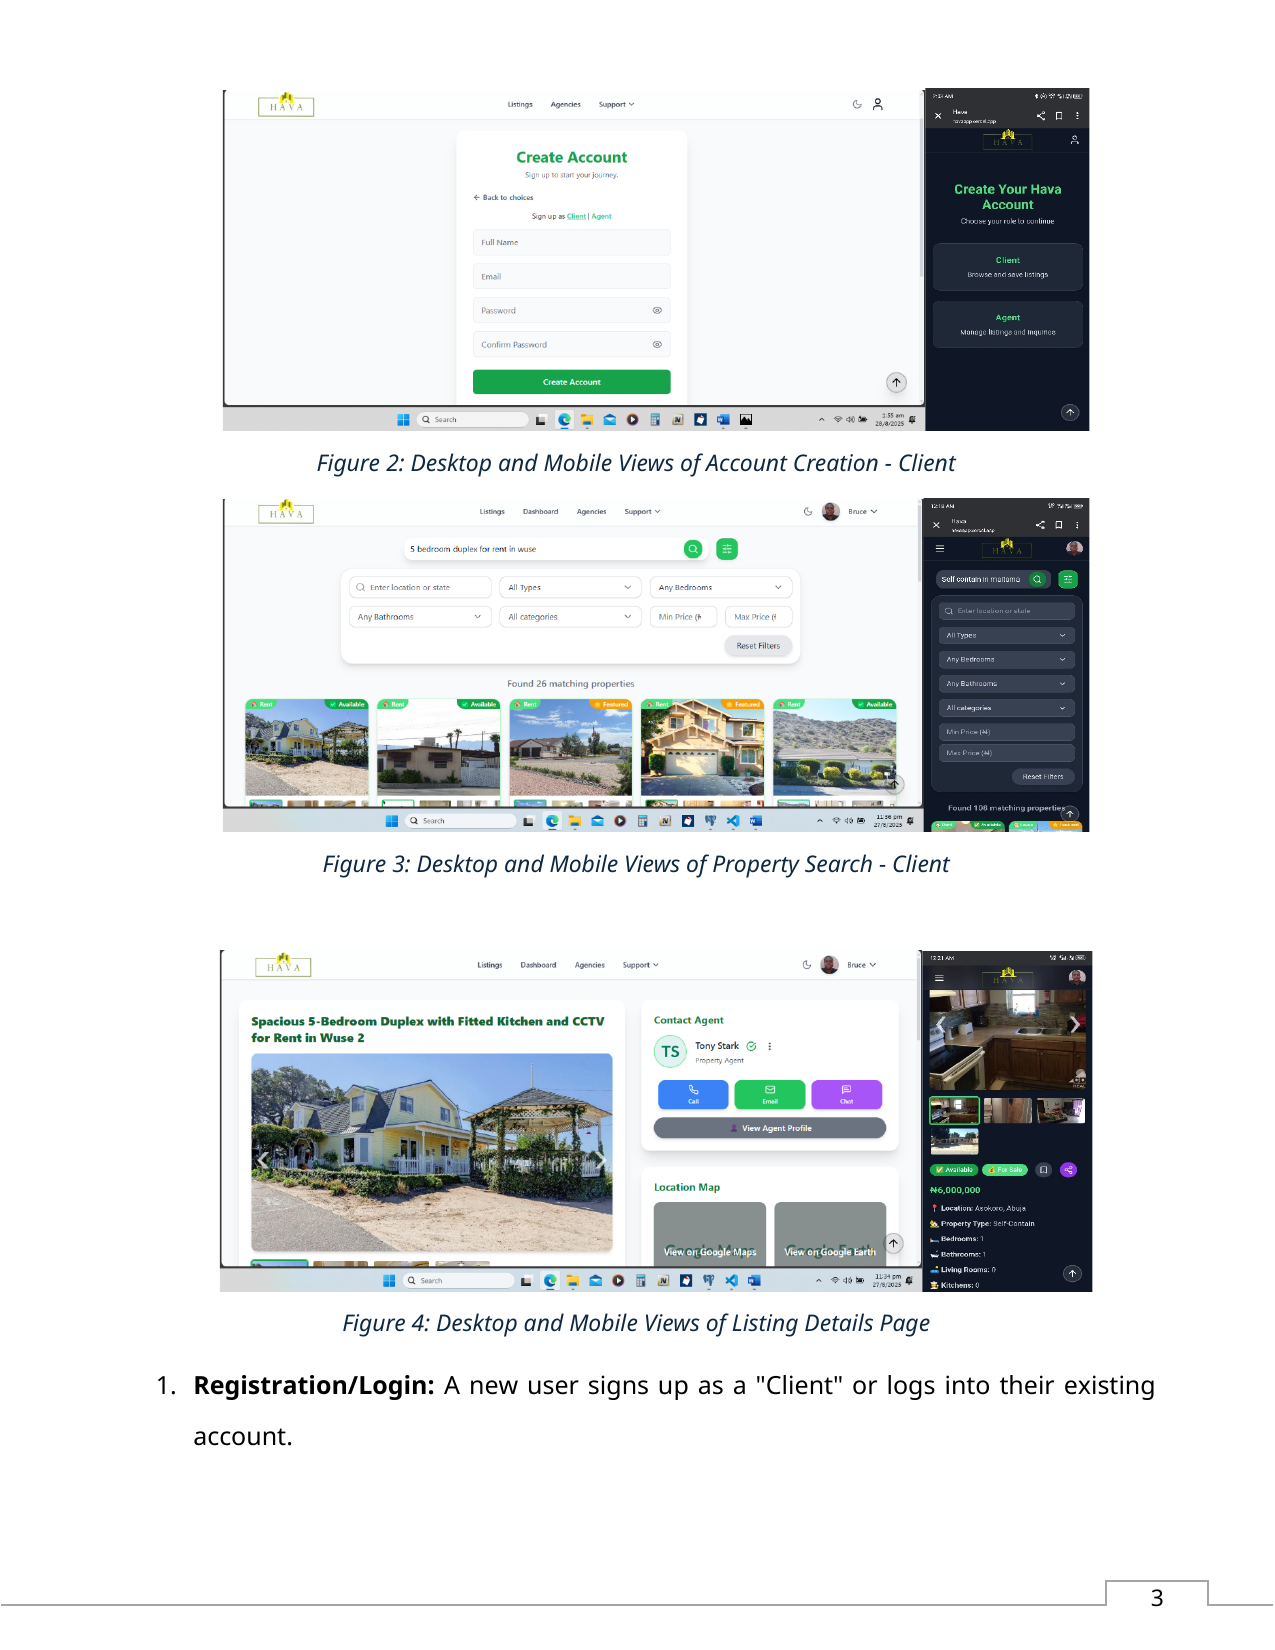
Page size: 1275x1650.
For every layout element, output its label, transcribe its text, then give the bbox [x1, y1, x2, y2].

list Registration/Login: A new user signs up as a "Client" or logs into their existing account. [156, 1367, 1157, 1453]
picture [219, 950, 1093, 1292]
picture [222, 498, 1090, 832]
text Figure 2: Desktop and Mobile Views of Account Creation - Client [118, 447, 1157, 478]
picture [222, 88, 1090, 431]
text Figure 3: Desktop and Mobile Views of Property Search - Client [118, 848, 1157, 879]
text Figure 4: Desktop and Mobile Views of Listing Details Page [118, 1307, 1157, 1338]
